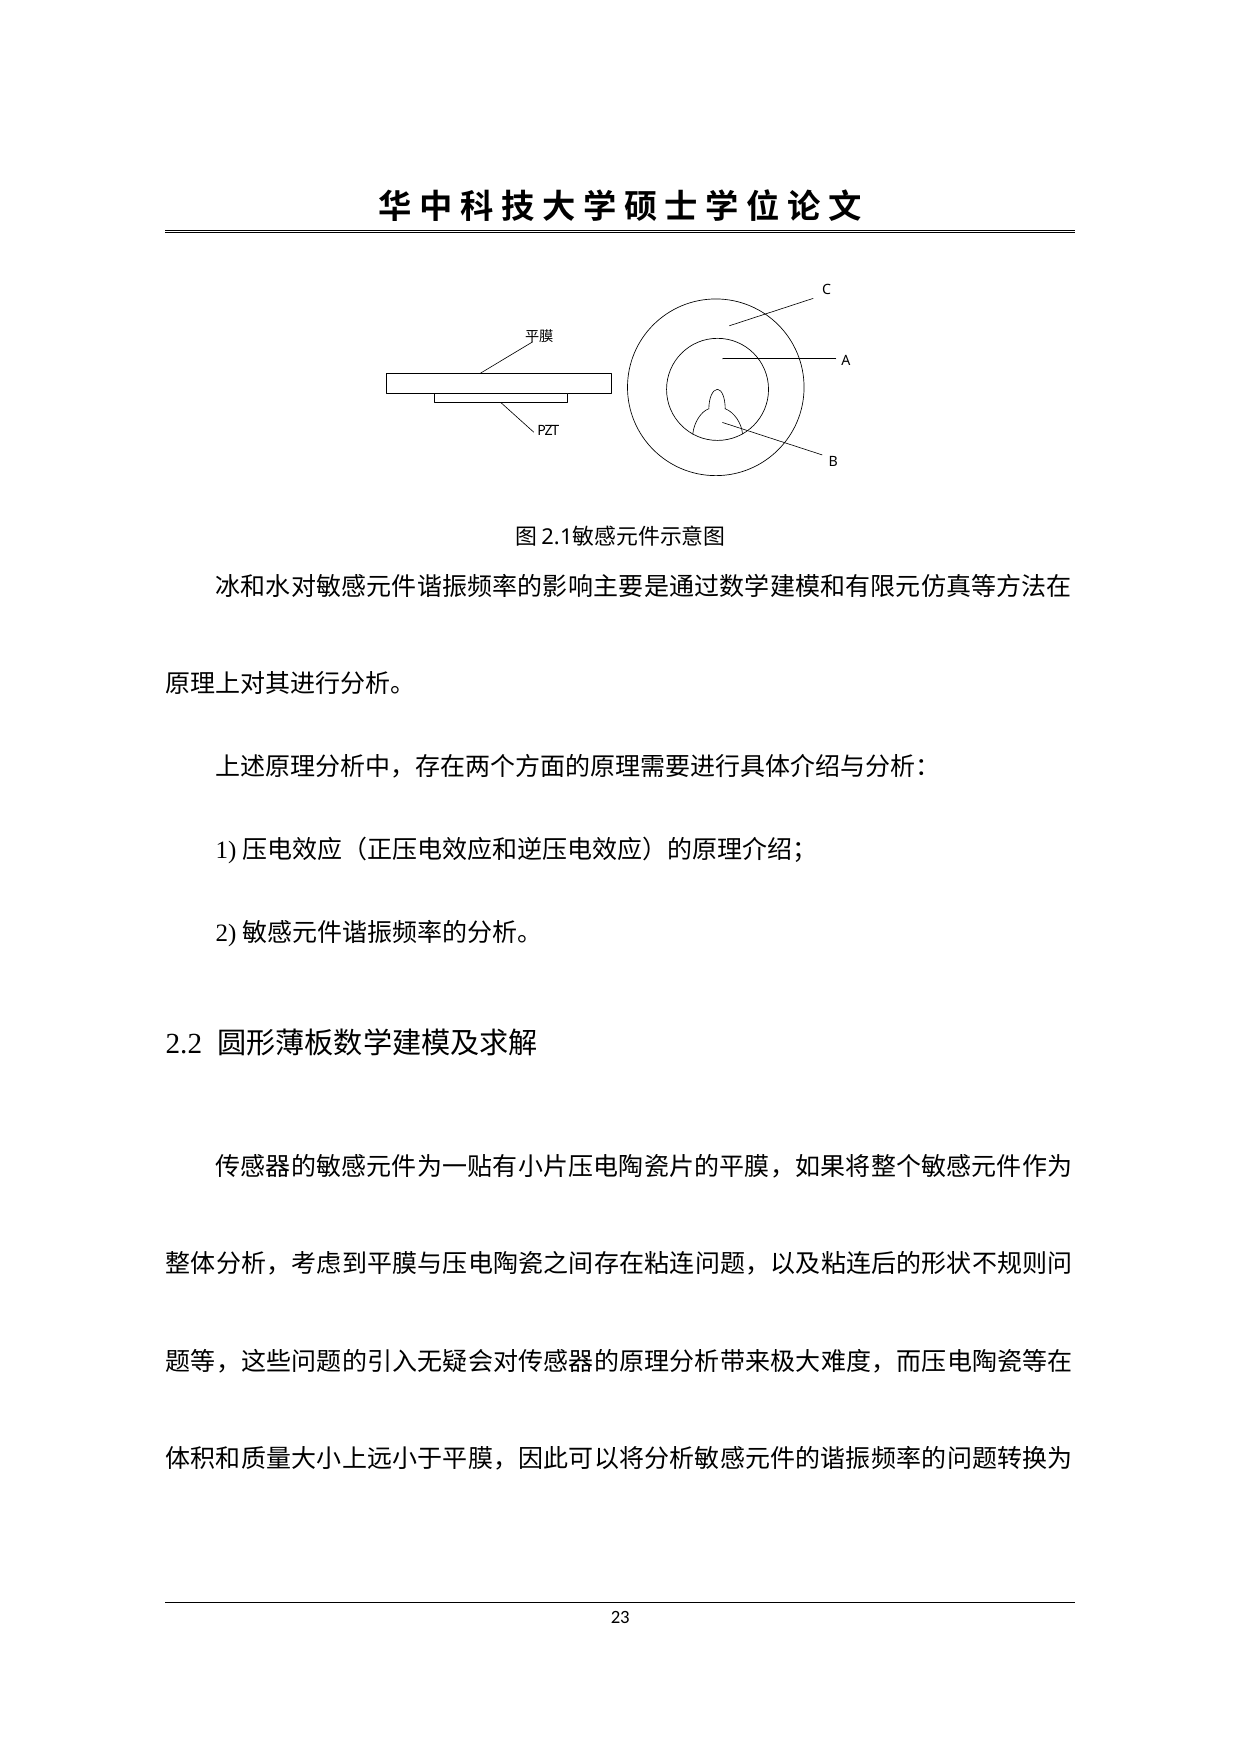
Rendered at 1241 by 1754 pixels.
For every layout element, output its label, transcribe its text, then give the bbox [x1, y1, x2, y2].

list 圆形薄板数学建模及求解 [165, 1009, 1075, 1074]
text 1) 压电效应（正压电效应和逆压电效应）的原理介绍； [165, 815, 1075, 880]
text 冰和水对敏感元件谐振频率的影响主要是通过数学建模和有限元仿真等方法在原理上对其进行分析。 [165, 552, 1075, 714]
text 2) 敏感元件谐振频率的分析。 [165, 898, 1075, 963]
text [165, 1132, 1075, 1489]
text 上述原理分析中，存在两个方面的原理需要进行具体介绍与分析： [165, 732, 1075, 797]
text 图2.1敏感元件示意图 [165, 519, 1075, 552]
